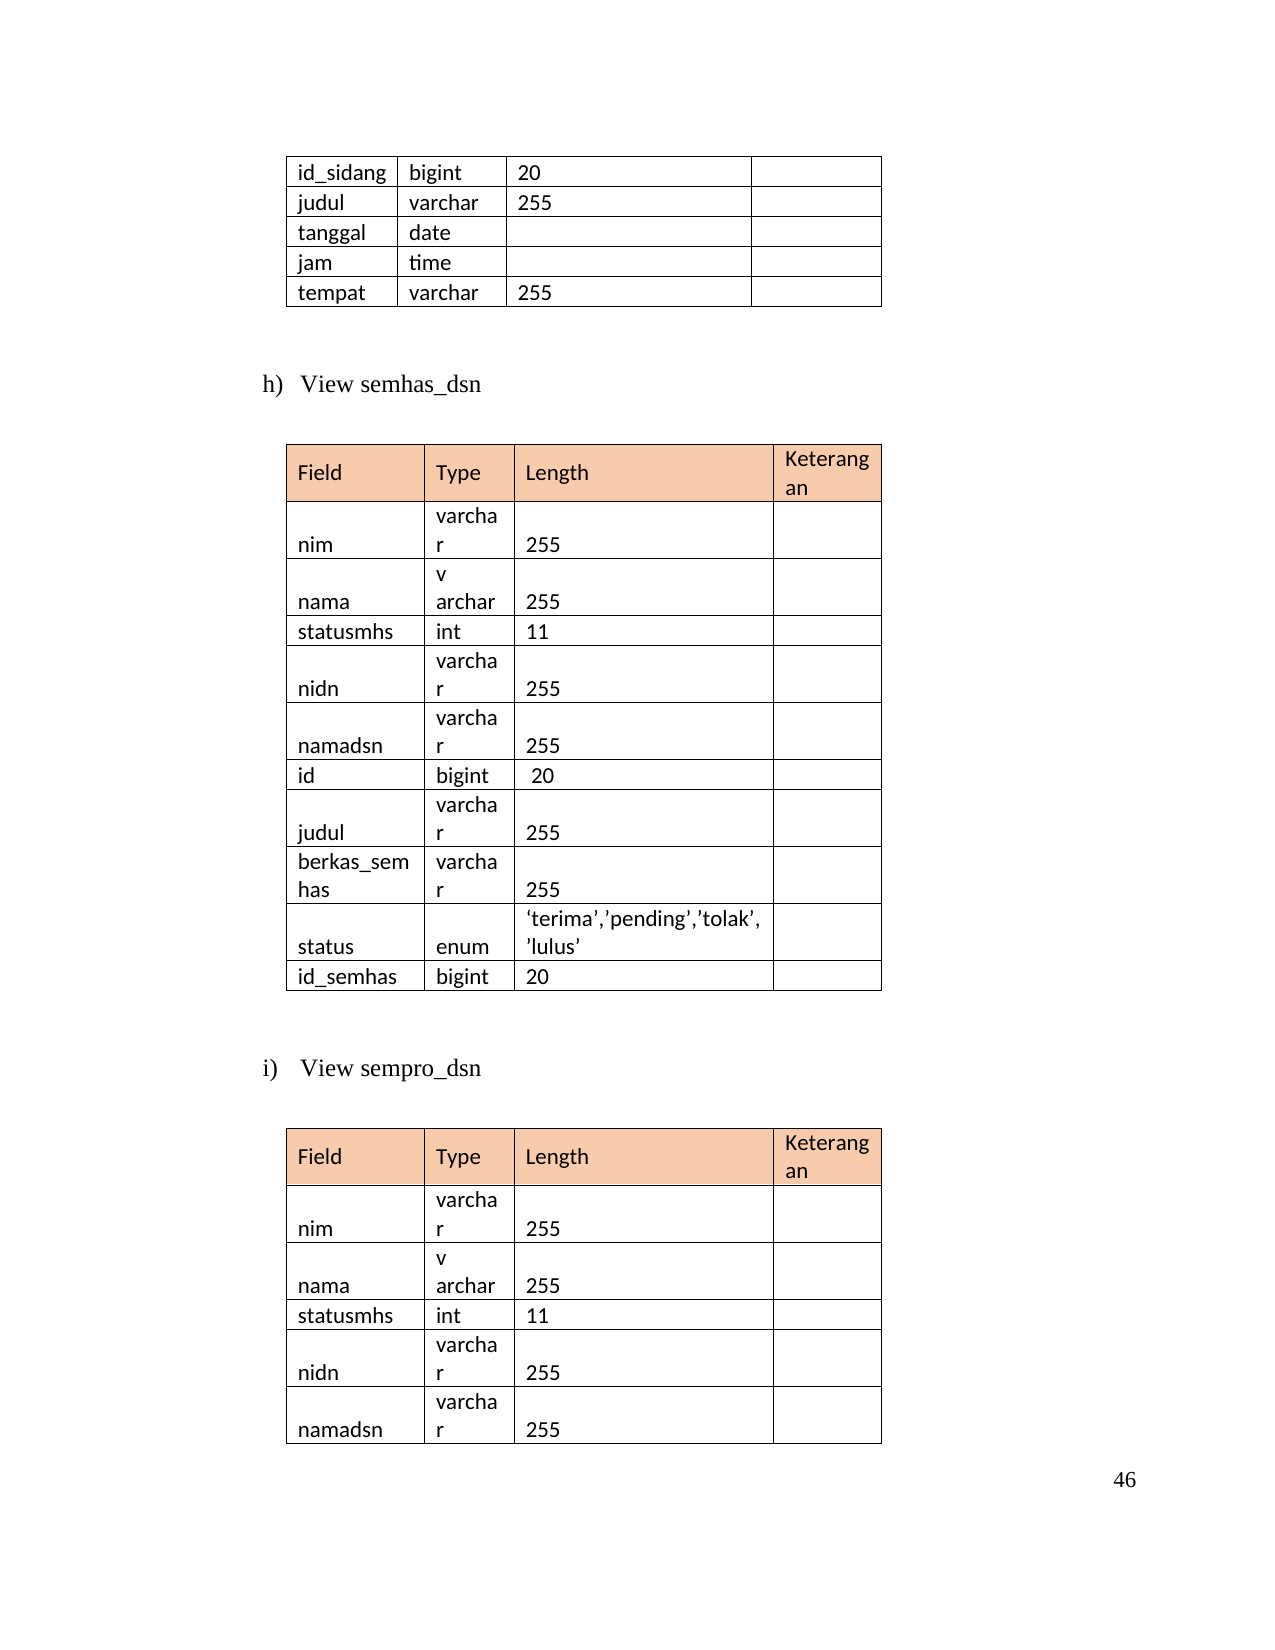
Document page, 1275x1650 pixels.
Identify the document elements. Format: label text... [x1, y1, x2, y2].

table_cell id_semhas [287, 961, 424, 990]
table_cell [774, 760, 881, 789]
table_cell 20 [515, 961, 773, 990]
table_cell 255 [515, 1243, 773, 1299]
table_cell [774, 790, 881, 846]
table_cell 255 [507, 277, 751, 306]
table_cell [774, 616, 881, 645]
table_cell nim [287, 1186, 424, 1242]
table_cell nidn [287, 646, 424, 702]
table_cell int [425, 616, 514, 645]
table_cell varchar [425, 646, 514, 702]
table_cell [774, 703, 881, 759]
table_cell [752, 277, 881, 306]
table_cell varchar [398, 187, 506, 216]
table_cell 20 [515, 760, 773, 789]
table_cell id [287, 760, 424, 789]
table_cell varchar [425, 502, 514, 558]
table_cell statusmhs [287, 616, 424, 645]
table_cell date [398, 217, 506, 246]
table_cell namadsn [287, 703, 424, 759]
table_cell [774, 559, 881, 615]
table_cell 255 [515, 703, 773, 759]
table_cell nama [287, 1243, 424, 1299]
table_header Field [287, 1129, 424, 1184]
table_cell 255 [515, 790, 773, 846]
table_cell 255 [515, 502, 773, 558]
table_cell jam [287, 247, 397, 276]
table_cell 11 [515, 1300, 773, 1329]
table_cell bigint [398, 157, 506, 186]
table_cell 255 [515, 1330, 773, 1386]
table_cell bigint [425, 961, 514, 990]
table_cell 11 [515, 616, 773, 645]
table_cell judul [287, 790, 424, 846]
table_cell namadsn [287, 1387, 424, 1443]
table_cell status [287, 904, 424, 960]
table_cell varchar [425, 1243, 514, 1299]
table_cell varchar [425, 1186, 514, 1242]
table_header Keterangan [774, 445, 881, 501]
table_cell nama [287, 559, 424, 615]
table_cell enum [425, 904, 514, 960]
table_cell 20 [507, 157, 751, 186]
table_cell time [398, 247, 506, 276]
table_cell ‘terima’,’pending’,’tolak’,’lulus’ [515, 904, 773, 960]
table_cell [752, 187, 881, 216]
table_cell [774, 502, 881, 558]
table_header Field [287, 445, 424, 501]
table_cell varchar [425, 1387, 514, 1443]
table_cell varchar [398, 277, 506, 306]
table_cell [752, 157, 881, 186]
table_cell nidn [287, 1330, 424, 1386]
table_cell 255 [515, 646, 773, 702]
table_cell 255 [507, 187, 751, 216]
table_cell [774, 904, 881, 960]
table_cell int [425, 1300, 514, 1329]
table_cell varchar [425, 847, 514, 903]
table_cell 255 [515, 1186, 773, 1242]
table_cell [774, 1330, 881, 1386]
list View semhas_dsn [262, 369, 1136, 398]
table_cell tanggal [287, 217, 397, 246]
table_cell [774, 1300, 881, 1329]
table_cell [774, 847, 881, 903]
table_cell [774, 646, 881, 702]
table_header Type [425, 1129, 514, 1184]
table_cell [752, 247, 881, 276]
table_cell varchar [425, 1330, 514, 1386]
table_cell varchar [425, 703, 514, 759]
table_cell [774, 1243, 881, 1299]
table_cell judul [287, 187, 397, 216]
table_cell 255 [515, 847, 773, 903]
table_cell berkas_semhas [287, 847, 424, 903]
table_cell nim [287, 502, 424, 558]
table_cell tempat [287, 277, 397, 306]
table_cell 255 [515, 1387, 773, 1443]
table_cell 255 [515, 559, 773, 615]
table_cell [774, 961, 881, 990]
table_cell [774, 1186, 881, 1242]
table_cell [774, 1387, 881, 1443]
table_cell [507, 247, 751, 276]
table_header Length [515, 1129, 773, 1184]
table_cell id_sidang [287, 157, 397, 186]
table_cell bigint [425, 760, 514, 789]
table_cell varchar [425, 559, 514, 615]
table_cell statusmhs [287, 1300, 424, 1329]
table_cell [752, 217, 881, 246]
table_cell [507, 217, 751, 246]
list View sempro_dsn [262, 1053, 1136, 1082]
table_cell varchar [425, 790, 514, 846]
table_header Keterangan [774, 1129, 881, 1184]
table_header Type [425, 445, 514, 501]
table_header Length [515, 445, 773, 501]
